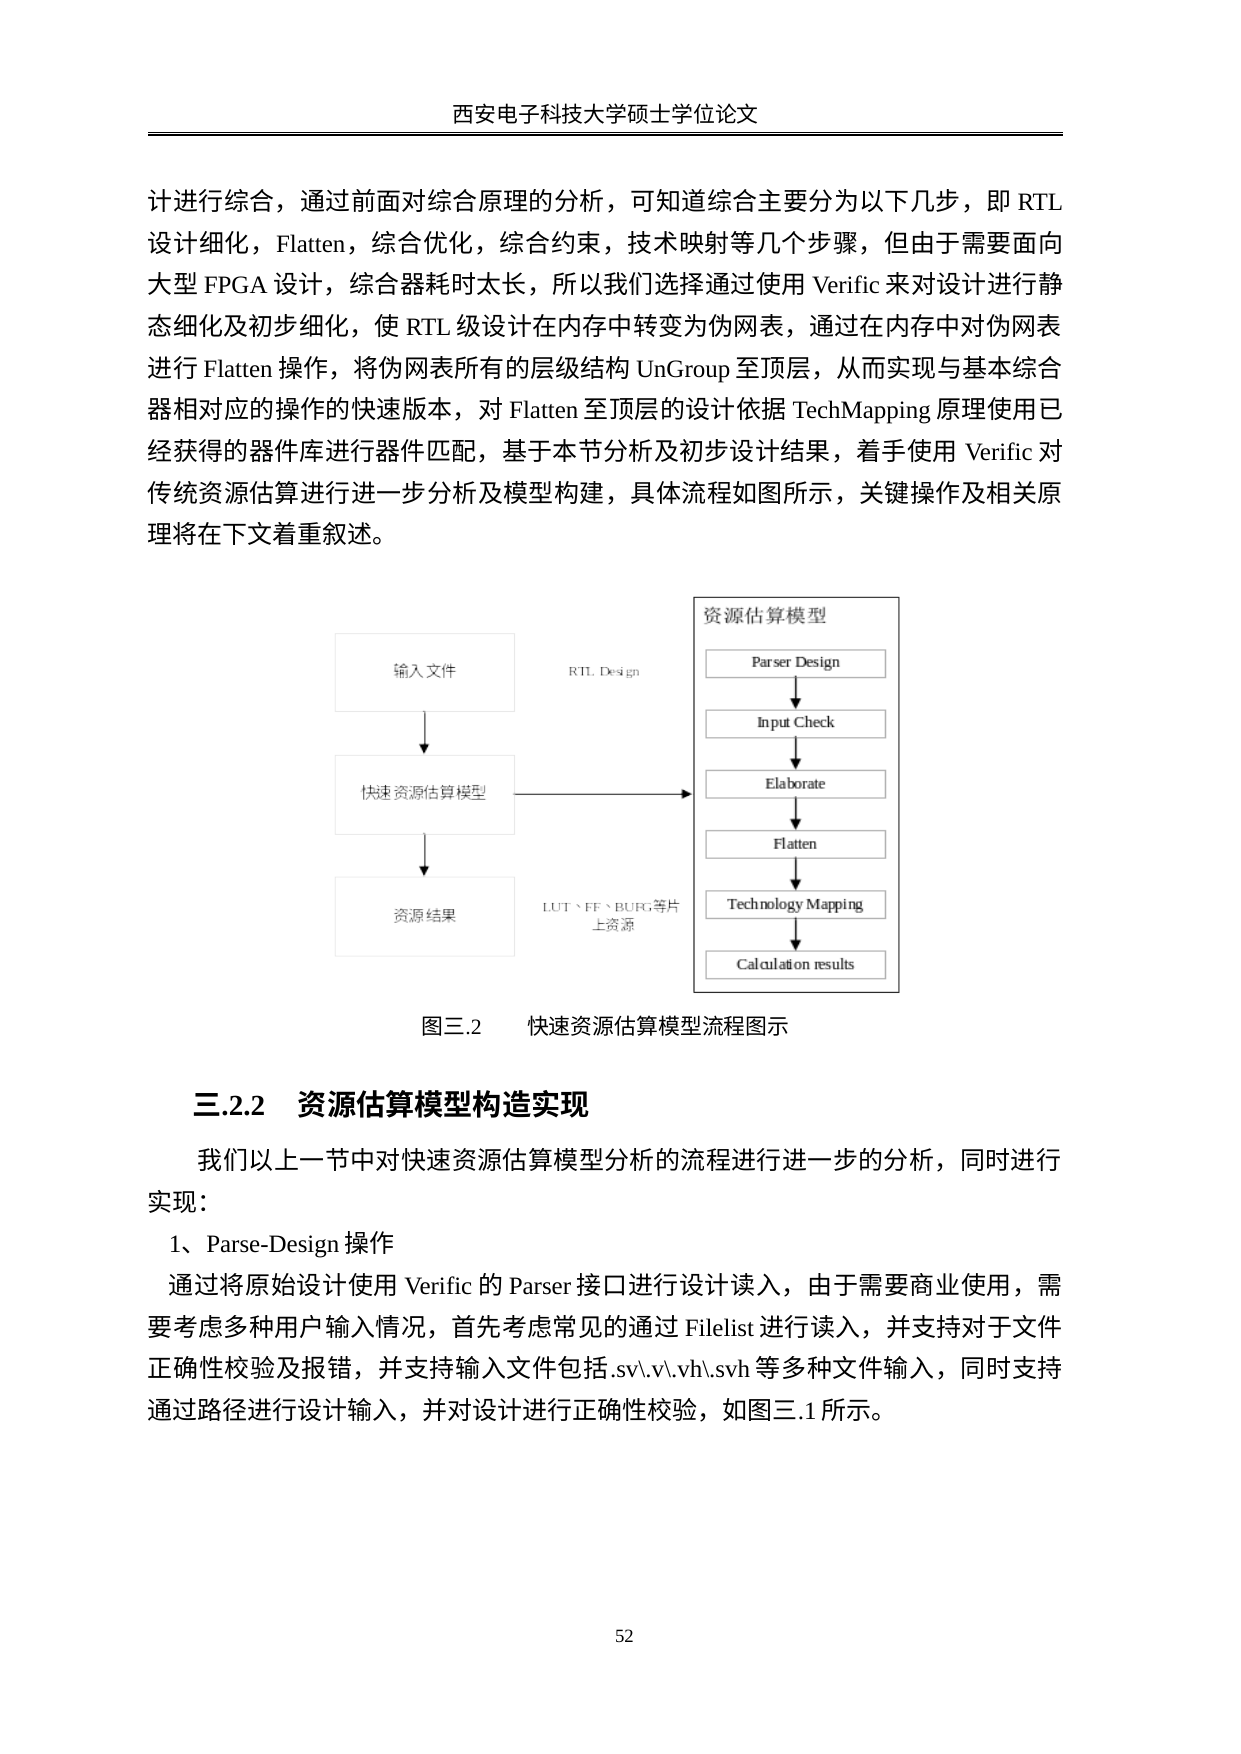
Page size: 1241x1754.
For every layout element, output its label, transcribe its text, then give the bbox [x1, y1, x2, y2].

text 1、Parse-Design操作 [148, 1219, 1063, 1261]
subtitle 资源估算模型构造实现 [192, 1082, 1063, 1123]
text 快速资源估算模型流程图示 [148, 1009, 1063, 1041]
text 通过将原始设计使用Verific的Parser接口进行设计读入，由于需要商业使用，需要考虑多种用户输入情况，首先考虑常见的通过Filelist进行读入，并支持对于文件正确性校验及报错，并支持输入文件包括.sv\.v\.vh\.svh等多种文件输入，同时支持通过路径进行设计输入，并对设计进行正确性校验，如图3.6所示。 [148, 1261, 1063, 1428]
text 我们以上一节中对快速资源估算模型分析的流程进行进一步的分析，同时进行实现： [148, 1136, 1063, 1219]
